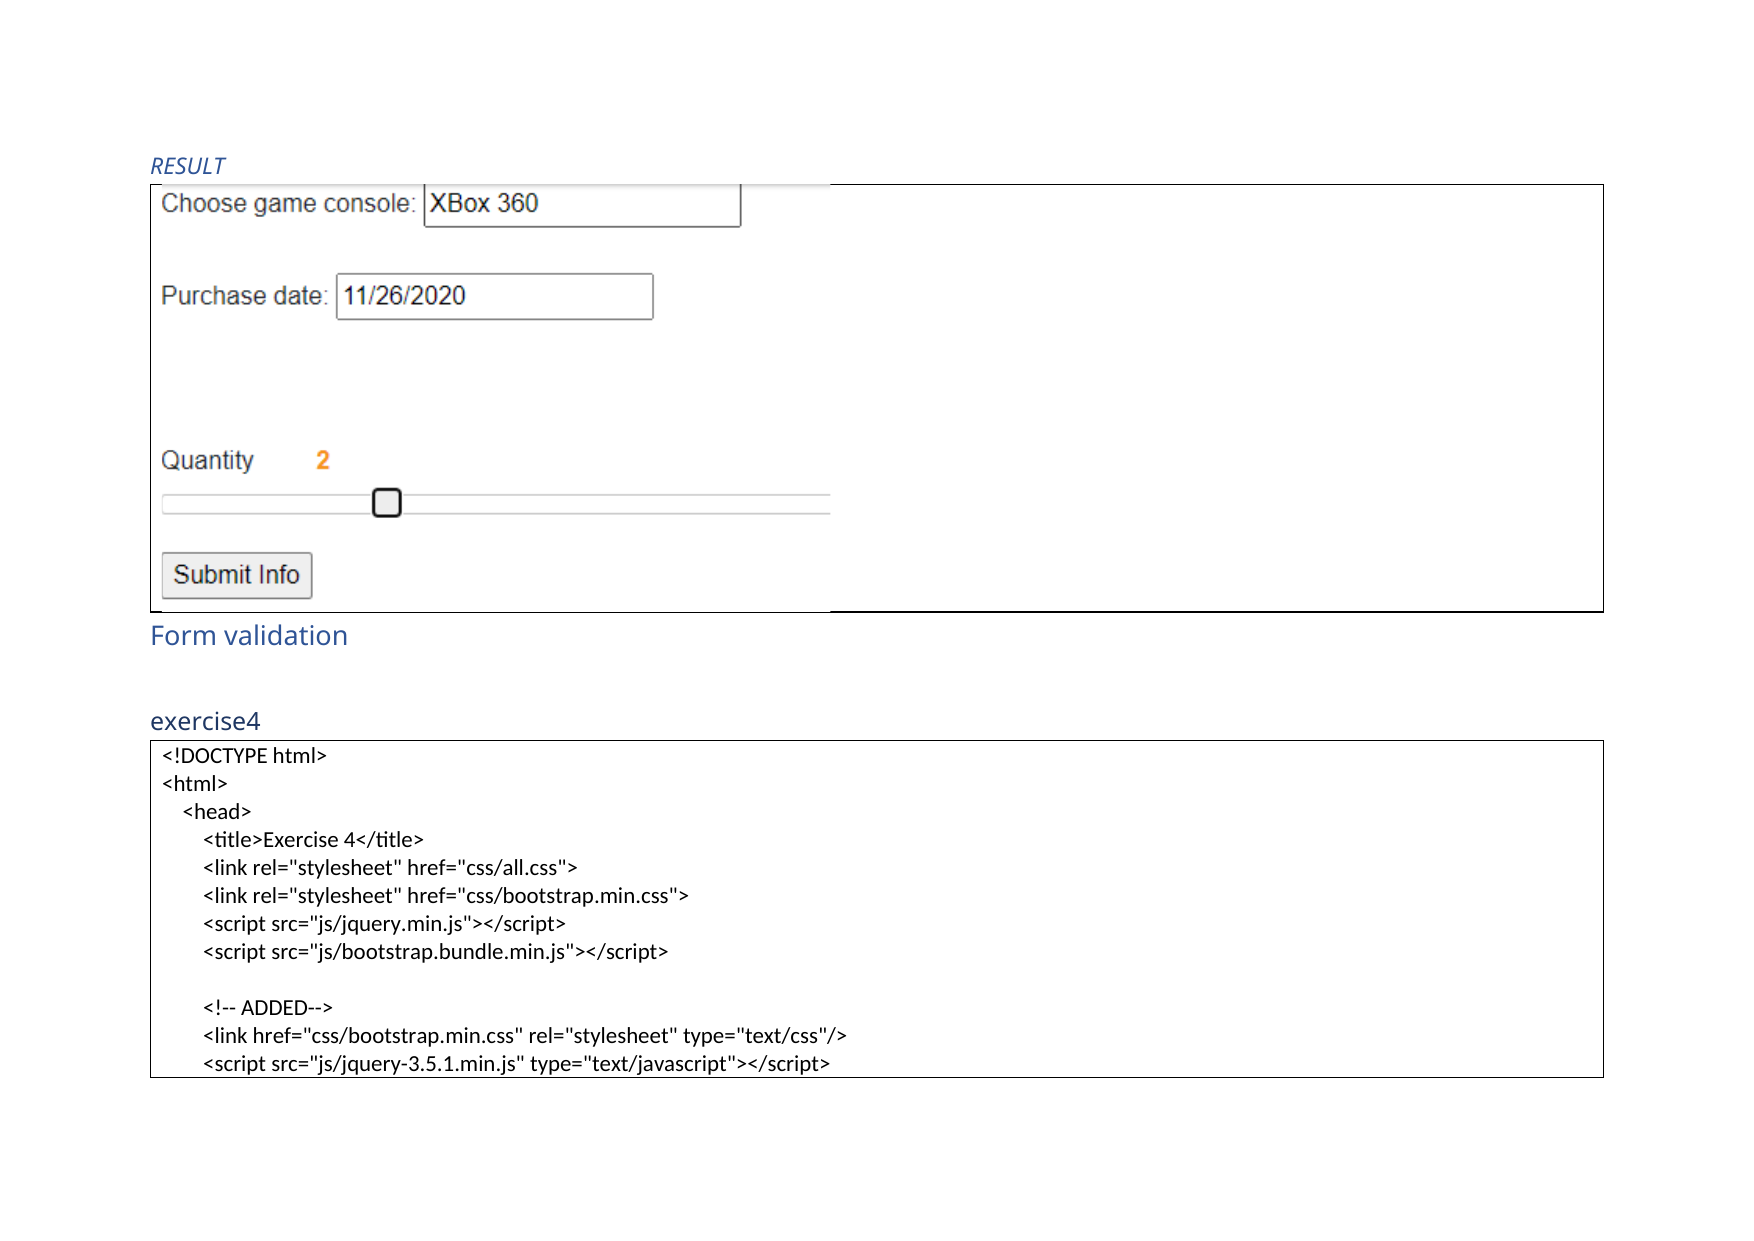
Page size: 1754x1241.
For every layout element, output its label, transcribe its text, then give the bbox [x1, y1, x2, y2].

subtitle RESULT [150, 150, 1604, 181]
subtitle Form validation [150, 617, 1604, 653]
subtitle exercise4 [150, 703, 1604, 737]
table_header [831, 185, 1603, 611]
table_header [151, 185, 161, 611]
picture [161, 184, 831, 612]
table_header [151, 741, 1603, 1077]
